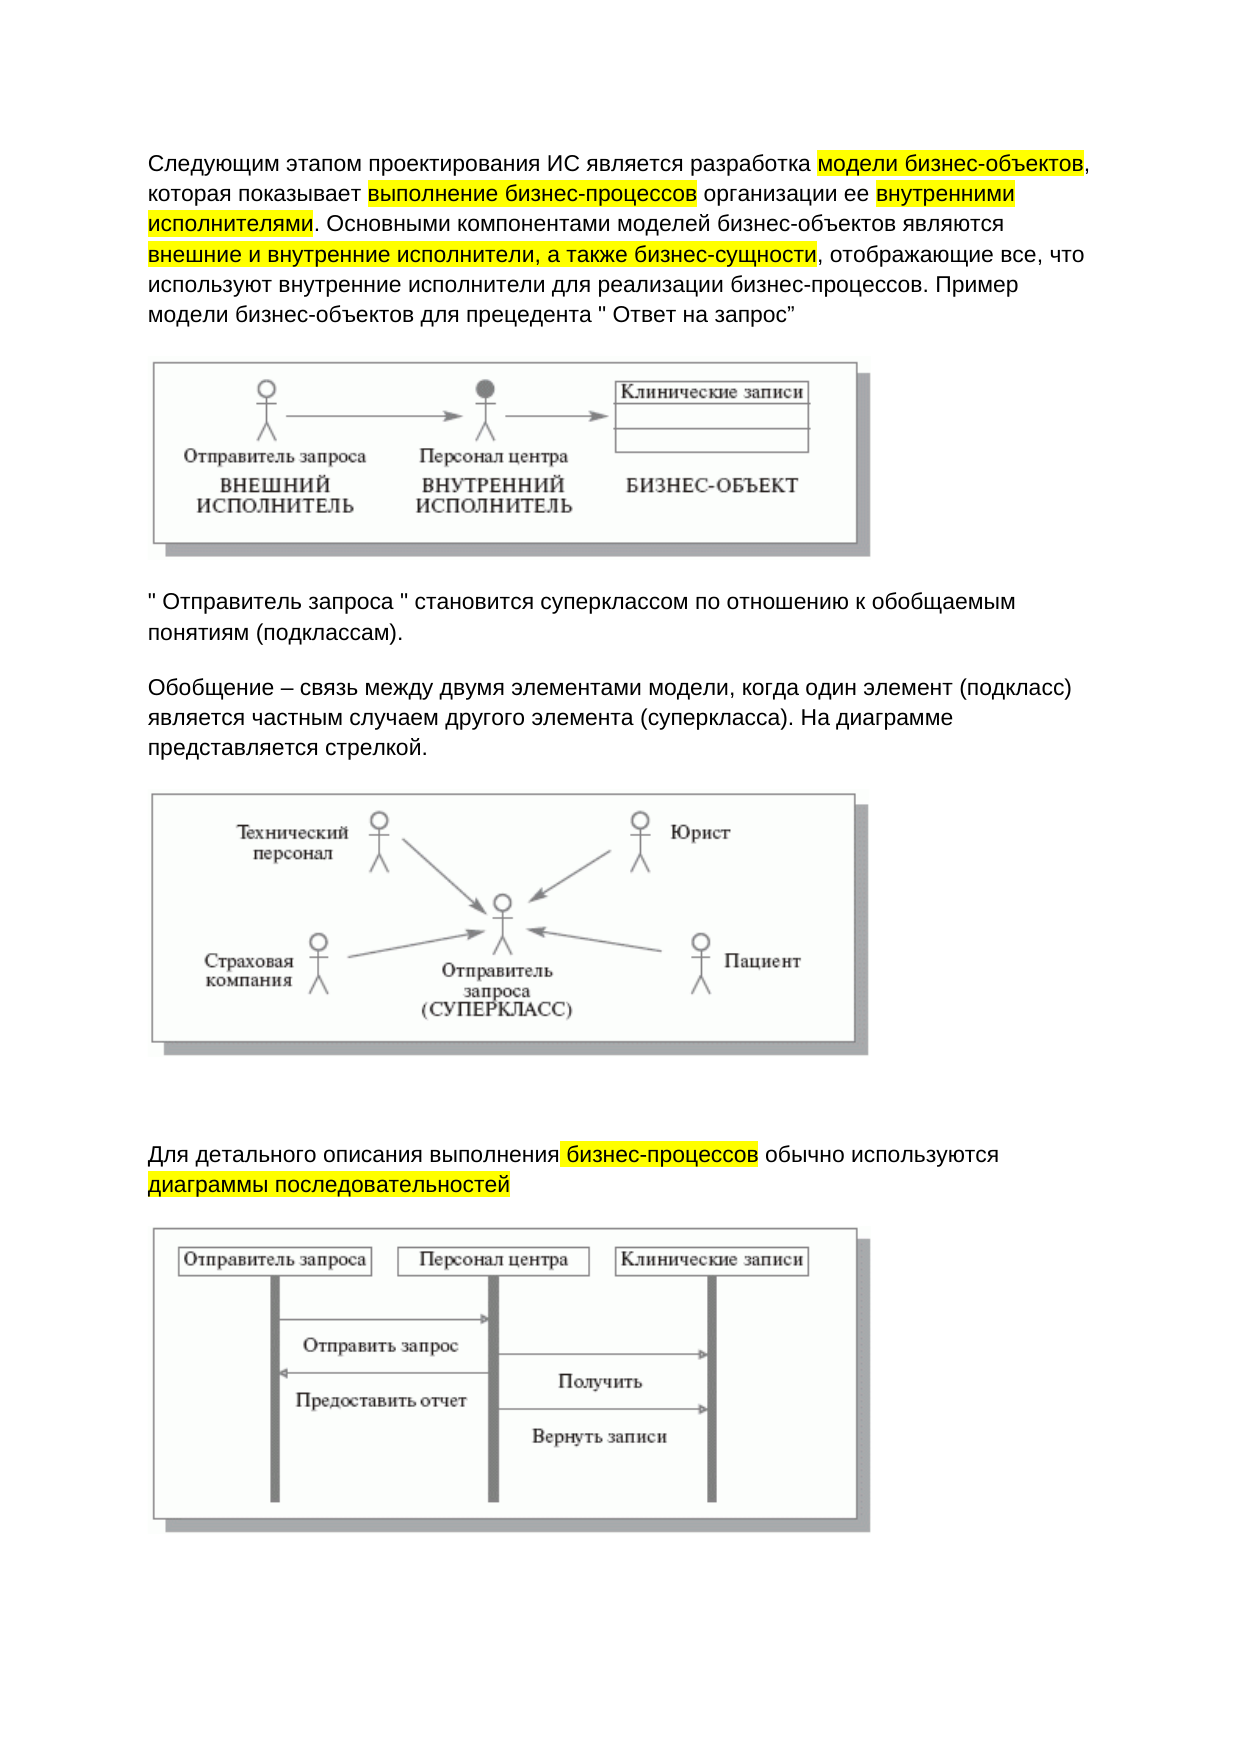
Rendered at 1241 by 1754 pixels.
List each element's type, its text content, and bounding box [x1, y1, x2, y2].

picture [147, 1226, 872, 1534]
text " Отправитель запроса " становится суперклассом по отношению к обобщаемым понятиям (подклассам). [148, 588, 1090, 645]
picture [147, 356, 872, 560]
text Следующим этапом проектирования ИС является разработка модели бизнес-объектов, которая показывает выполнение бизнес-процессов организации ее внутренними исполнителями. Основными компонентами моделей бизнес-объектов являются внешние и внутренние исполнители, а также бизнес-сущности, отображающие все, что используют внутренние исполнители для реализации бизнес-процессов. Пример модели бизнес-объектов для прецедента " Ответ на запрос” [148, 150, 1090, 327]
text Для детального описания выполнения бизнес-процессов обычно используются диаграммы последовательностей [148, 1141, 1090, 1197]
picture [147, 789, 870, 1057]
text Обобщение – связь между двумя элементами модели, когда один элемент (подкласс) является частным случаем другого элемента (суперкласса). На диаграмме представляется стрелкой. [148, 674, 1090, 760]
